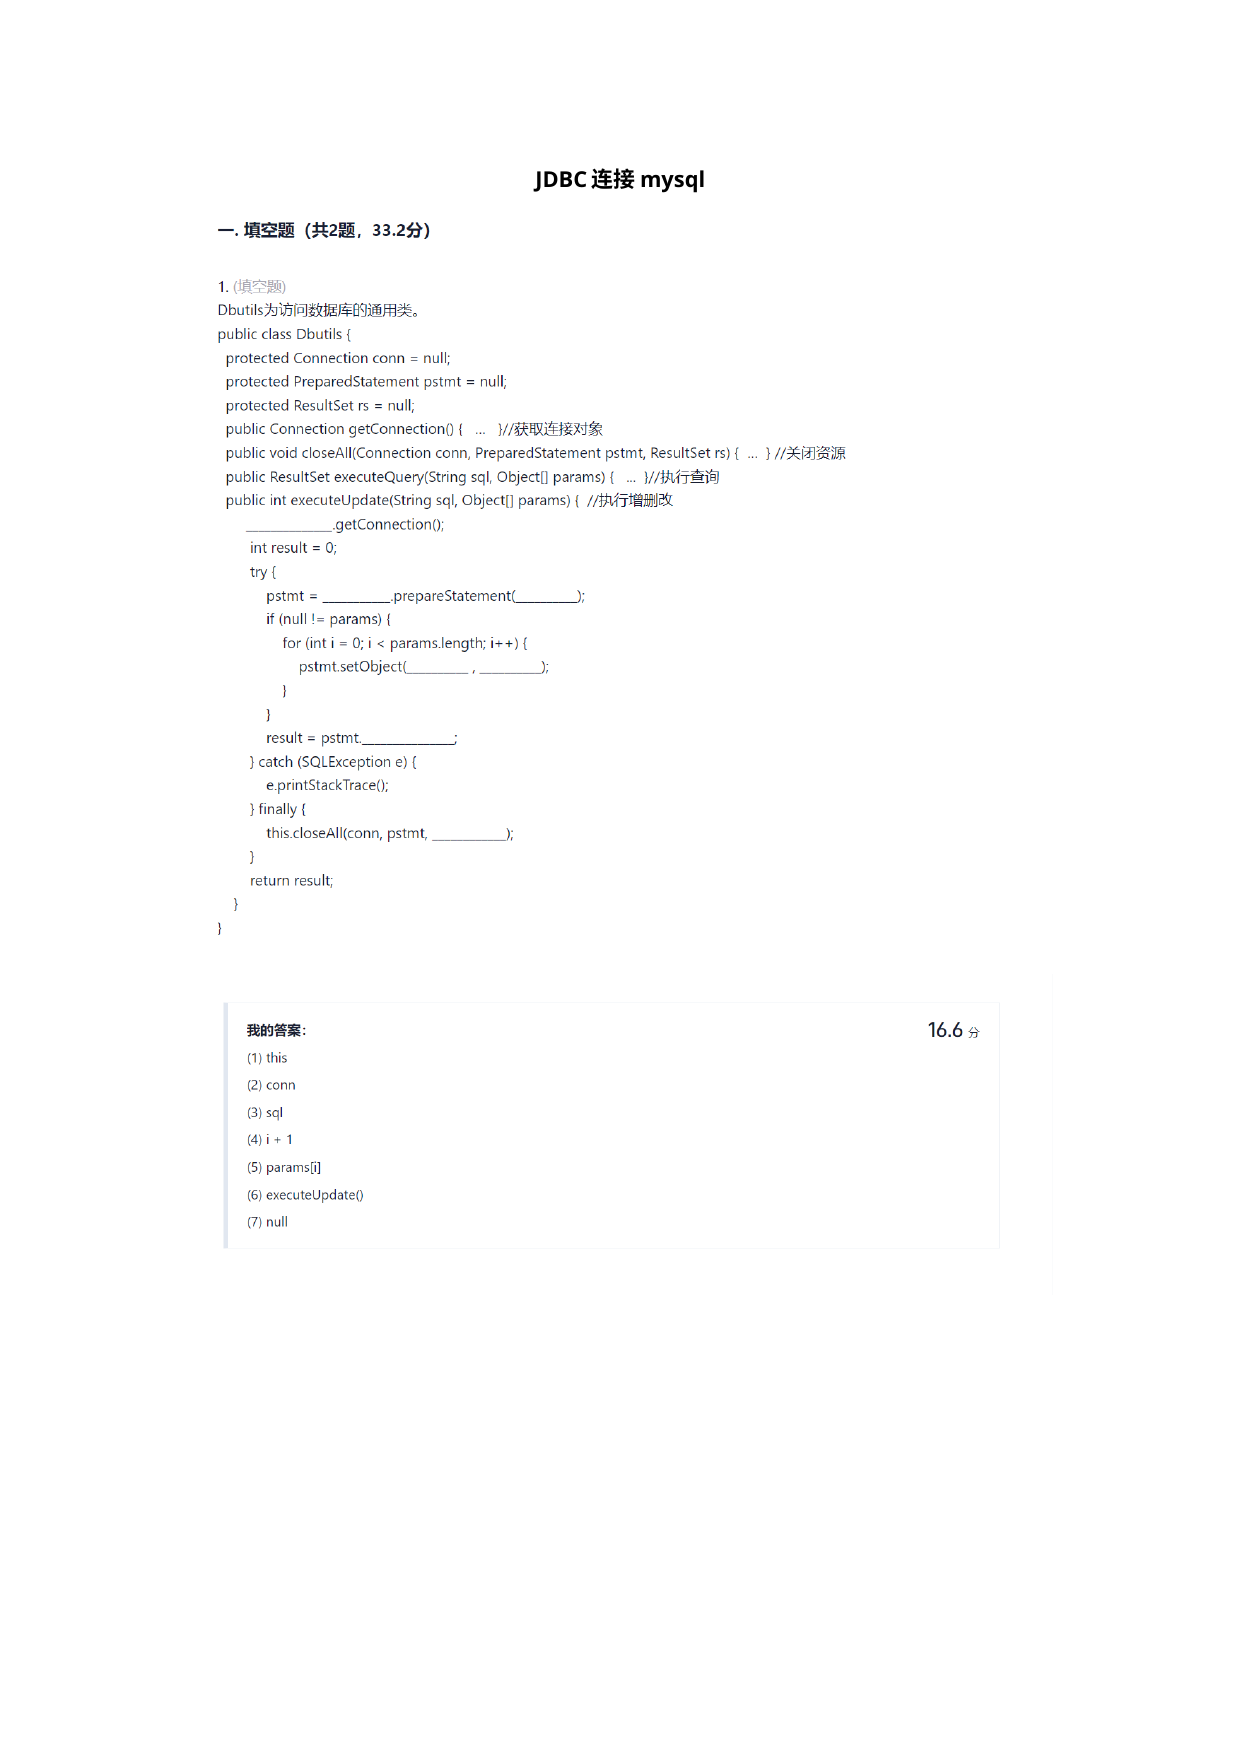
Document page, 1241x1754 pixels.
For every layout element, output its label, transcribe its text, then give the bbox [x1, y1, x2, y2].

picture [187, 194, 1053, 951]
text JDBC连接mysql [187, 162, 1053, 194]
picture [187, 974, 1053, 1295]
